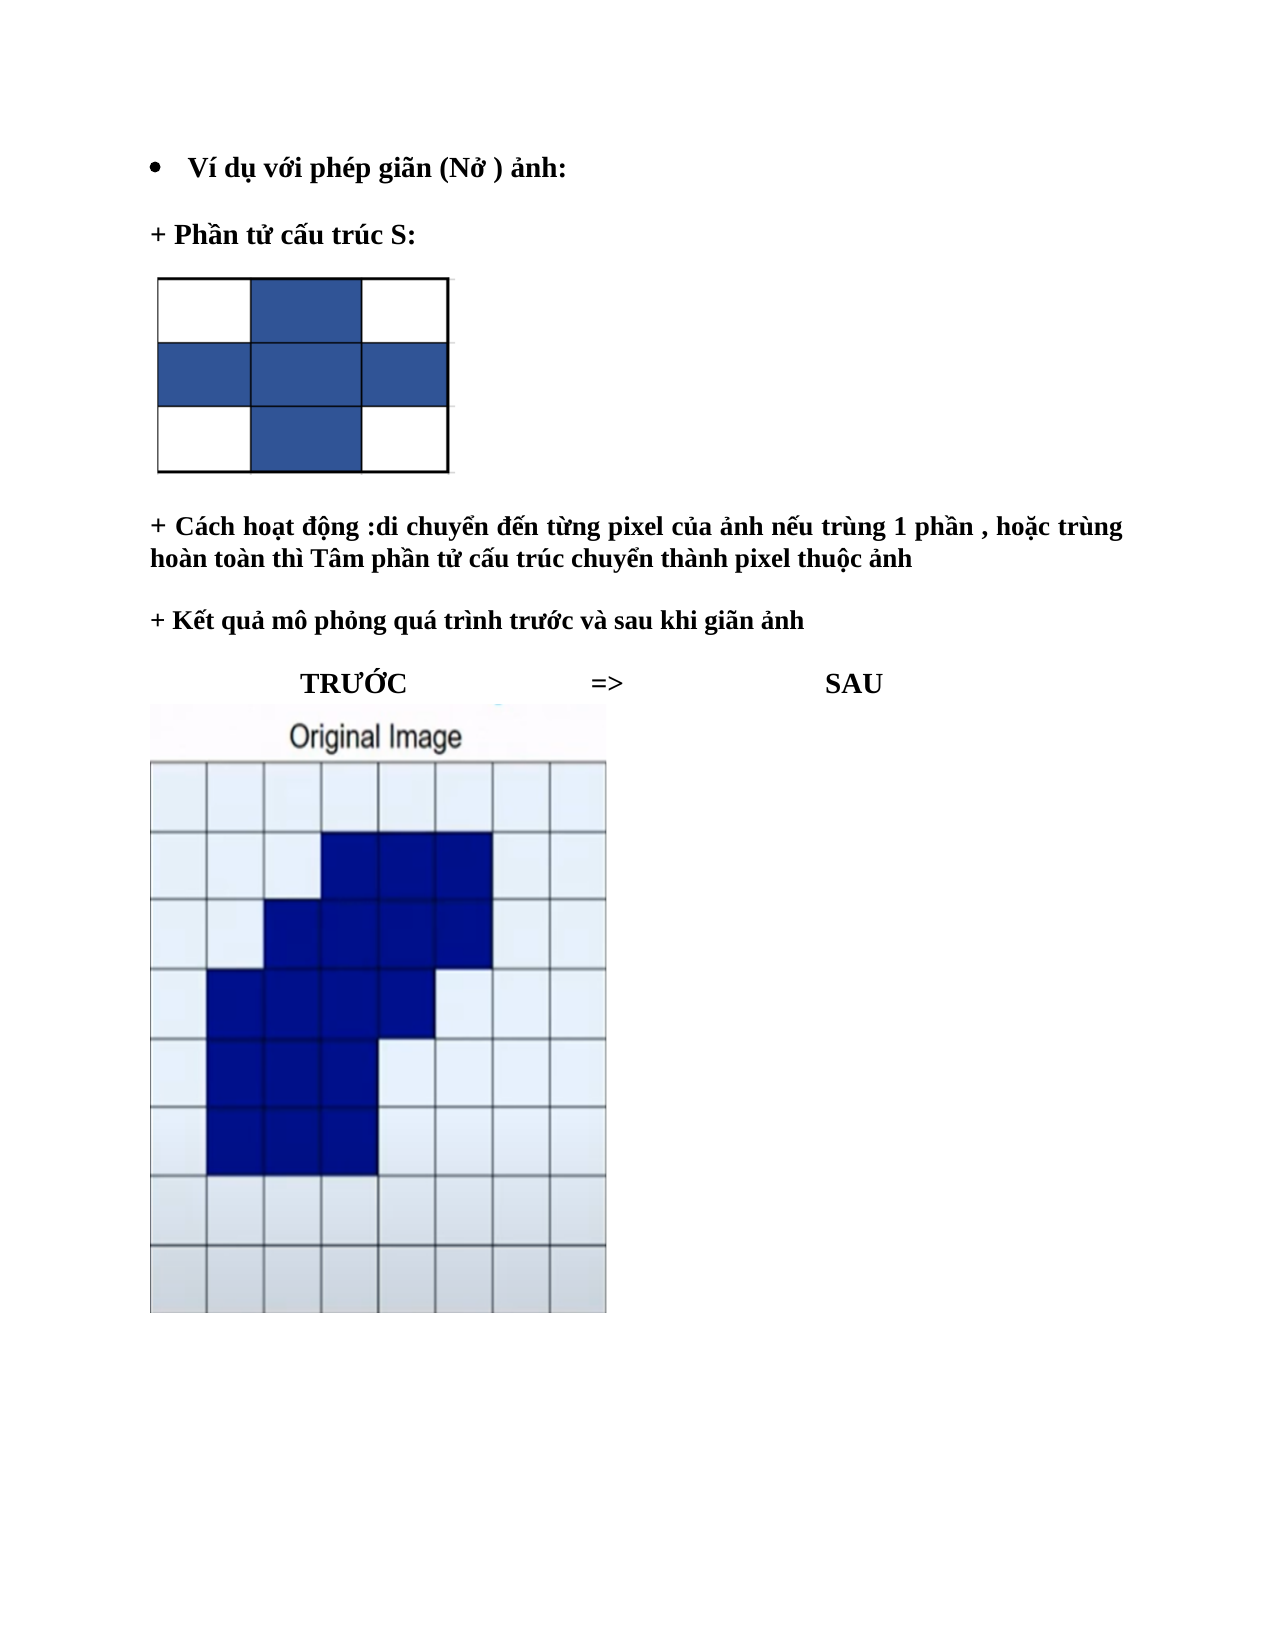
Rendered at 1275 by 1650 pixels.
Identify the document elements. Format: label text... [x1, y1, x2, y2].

text + Kết quả mô phỏng quá trình trước và sau khi giãn ảnh [150, 604, 1125, 635]
text + Phần tử cấu trúc S: [150, 217, 1125, 251]
text TRƯỚC => SAU [150, 667, 1125, 700]
picture [150, 704, 607, 1313]
text + Cách hoạt động :di chuyển đến từng pixel của ảnh nếu trùng 1 phần , hoặc trùng hoàn toàn thì Tâm phần tử cấu trúc chuyển thành pixel thuộc ảnh [150, 508, 1125, 573]
list Ví dụ với phép giãn (Nở ) ảnh: [150, 150, 1125, 184]
picture [157, 277, 456, 475]
